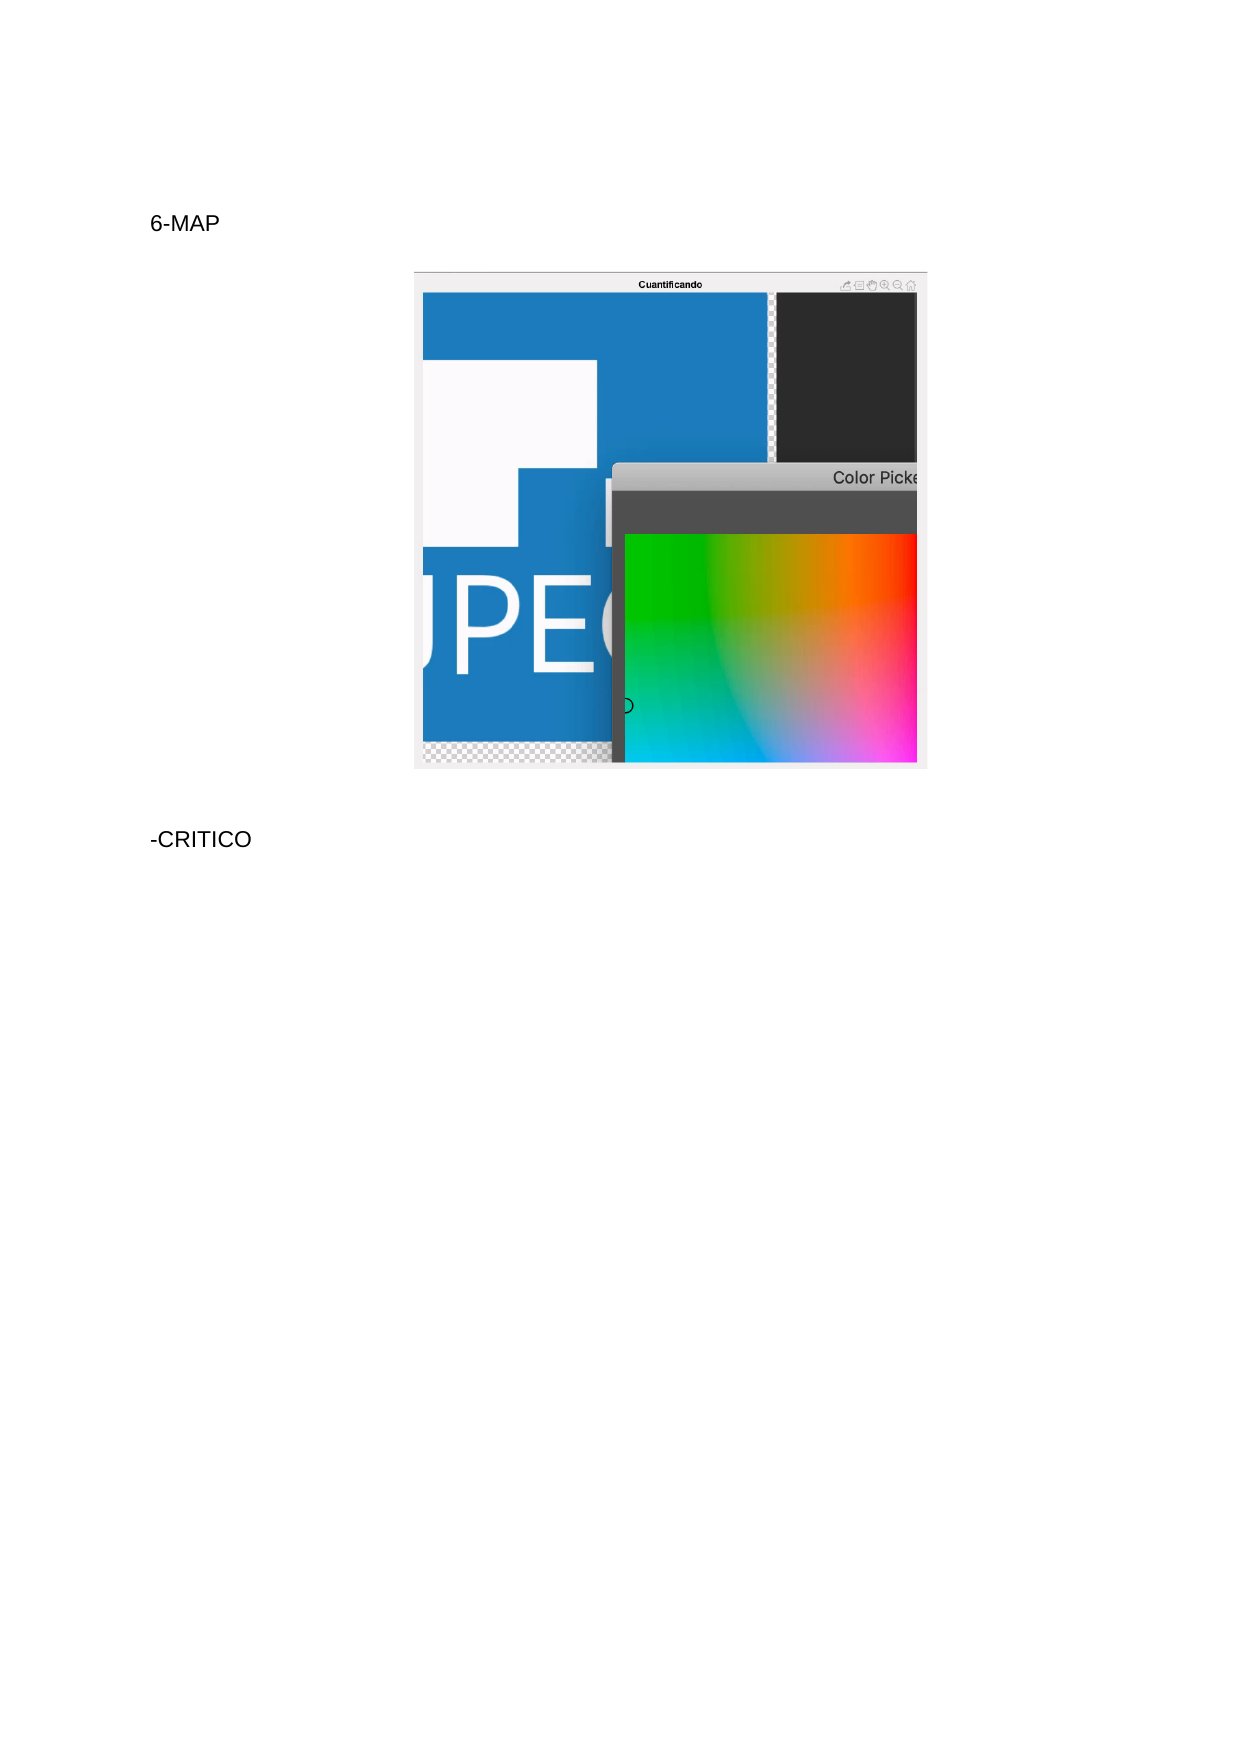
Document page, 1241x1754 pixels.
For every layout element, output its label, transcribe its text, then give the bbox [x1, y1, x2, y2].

text 6-MAP [150, 210, 1090, 237]
text -CRITICO [150, 826, 1090, 852]
picture [414, 271, 928, 769]
